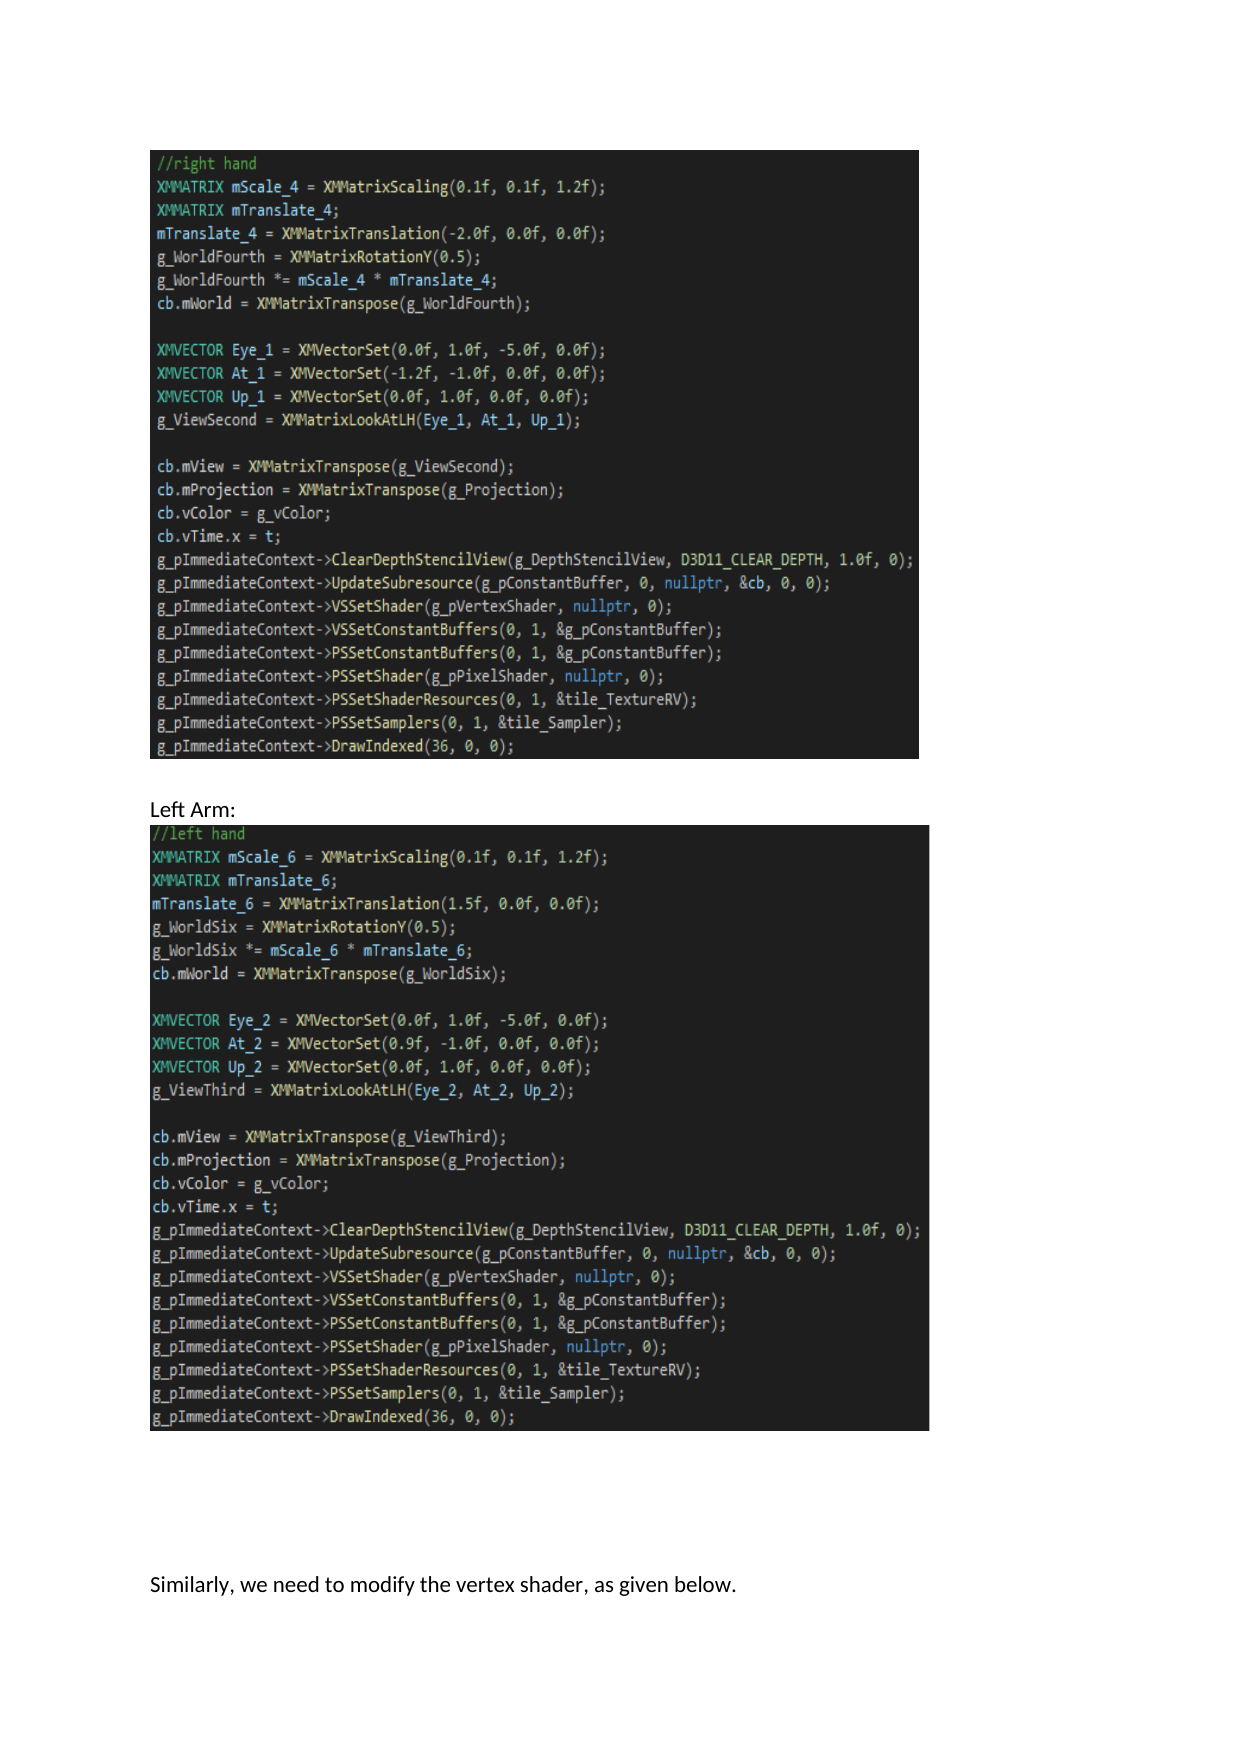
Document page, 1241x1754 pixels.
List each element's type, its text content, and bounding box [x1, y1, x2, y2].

picture [150, 150, 919, 759]
picture [150, 825, 930, 1431]
text Similarly, we need to modify the vertex shader, as given below. [150, 1570, 1090, 1598]
